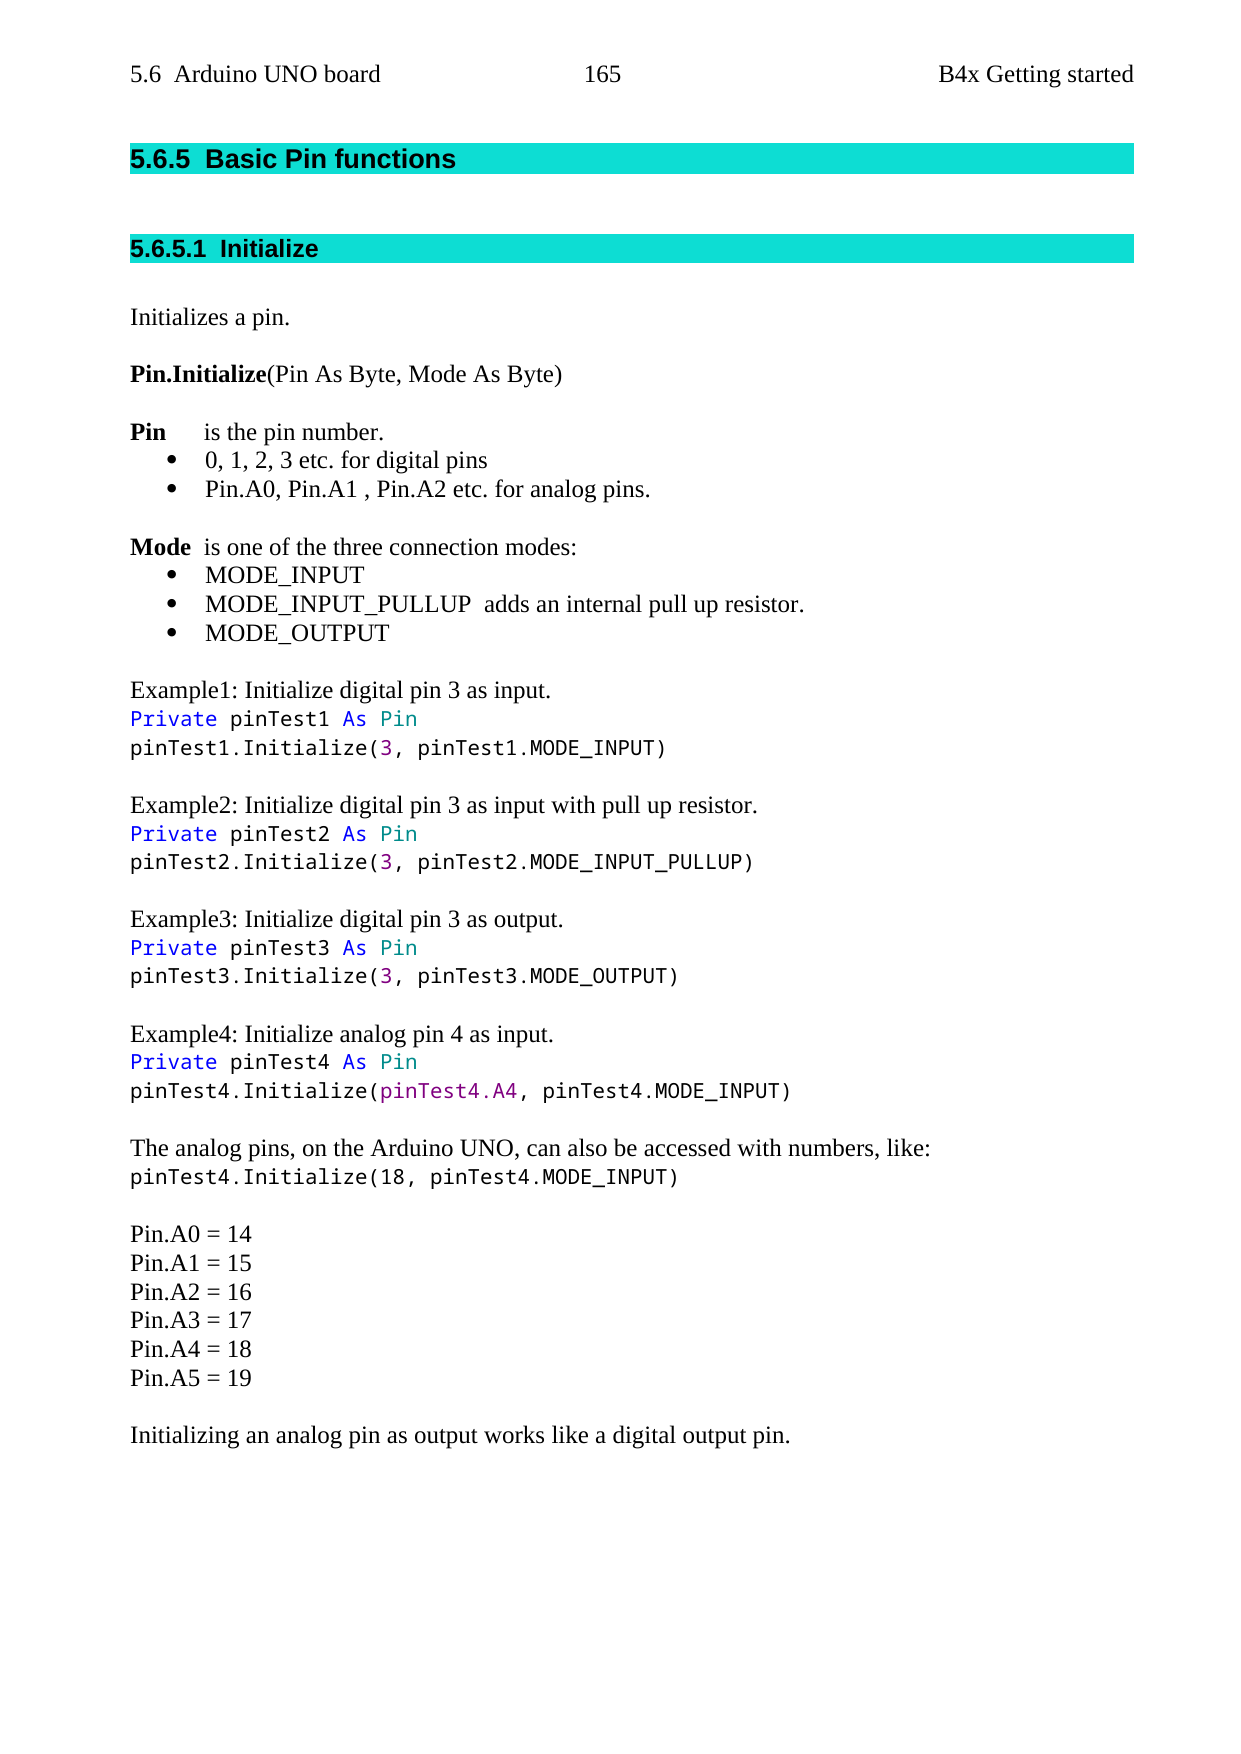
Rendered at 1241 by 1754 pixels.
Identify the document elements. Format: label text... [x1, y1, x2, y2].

subtitle Initialize [130, 234, 1134, 263]
text Mode is one of the three connection modes: [130, 532, 1134, 561]
text Example1: Initialize digital pin 3 as input. [130, 676, 1134, 704]
text Pin.A1 = 15 [130, 1248, 1134, 1277]
list Pin.A0, Pin.A1 , Pin.A2 etc. for analog pins. [167, 474, 1134, 532]
text Private pinTest3 As Pin [130, 933, 1134, 962]
list 0, 1, 2, 3 etc. for digital pins [167, 446, 1134, 474]
text pinTest4.Initialize(18, pinTest4.MODE_INPUT) [130, 1162, 1134, 1190]
text Pin.Initialize(Pin As Byte, Mode As Byte) [130, 359, 1134, 388]
text Example3: Initialize digital pin 3 as output. [130, 904, 1134, 933]
text Pin.A5 = 19 [130, 1363, 1134, 1392]
text Pin.A4 = 18 [130, 1334, 1134, 1363]
text Private pinTest2 As Pin [130, 819, 1134, 847]
list MODE_OUTPUT [167, 618, 1134, 647]
text Pin is the pin number. [130, 417, 1134, 446]
text Pin.A3 = 17 [130, 1305, 1134, 1334]
subtitle Basic Pin functions [130, 143, 1134, 174]
text Example2: Initialize digital pin 3 as input with pull up resistor. [130, 790, 1134, 819]
text Initializing an analog pin as output works like a digital output pin. [130, 1420, 1134, 1449]
text The analog pins, on the Arduino UNO, can also be accessed with numbers, like: [130, 1133, 1134, 1162]
text Initializes a pin. [130, 302, 1134, 331]
text Pin.A2 = 16 [130, 1277, 1134, 1305]
list MODE_INPUT [167, 561, 1134, 589]
text Private pinTest4 As Pin [130, 1047, 1134, 1076]
text pinTest3.Initialize(3, pinTest3.MODE_OUTPUT) [130, 962, 1134, 990]
text pinTest4.Initialize(pinTest4.A4, pinTest4.MODE_INPUT) [130, 1076, 1134, 1104]
text pinTest1.Initialize(3, pinTest1.MODE_INPUT) [130, 733, 1134, 761]
list MODE_INPUT_PULLUP adds an internal pull up resistor. [167, 589, 1134, 618]
text Example4: Initialize analog pin 4 as input. [130, 1019, 1134, 1047]
text Private pinTest1 As Pin [130, 704, 1134, 733]
text pinTest2.Initialize(3, pinTest2.MODE_INPUT_PULLUP) [130, 847, 1134, 876]
text Pin.A0 = 14 [130, 1219, 1134, 1248]
